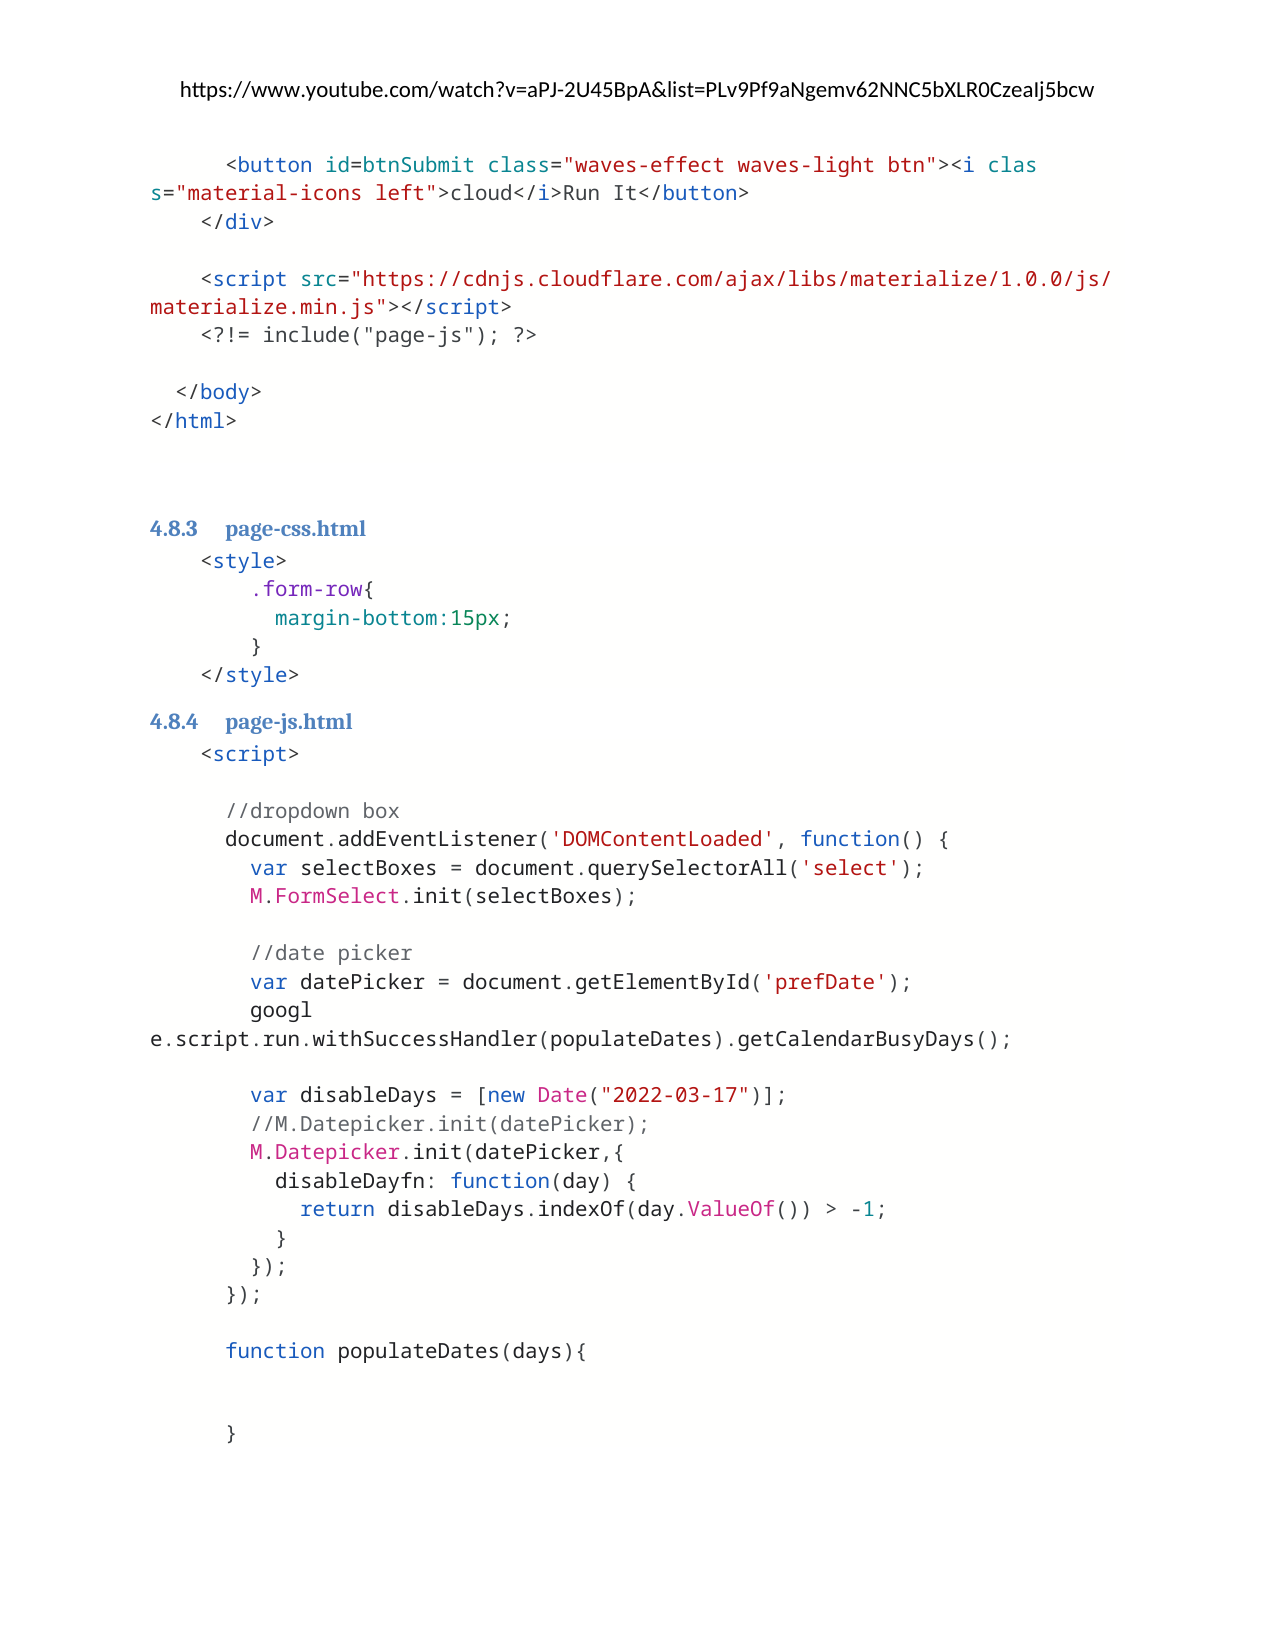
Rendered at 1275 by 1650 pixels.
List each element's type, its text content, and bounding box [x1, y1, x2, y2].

text //dropdown box [150, 796, 1125, 824]
text M.Datepicker.init(datePicker,{ [150, 1137, 1125, 1166]
text </style> [150, 660, 1125, 688]
text }); [150, 1251, 1125, 1279]
text //date picker [150, 938, 1125, 967]
text var disableDays = [new Date("2022-03-17")]; [150, 1081, 1125, 1109]
text function populateDates(days){ [150, 1336, 1125, 1365]
text M.FormSelect.init(selectBoxes); [150, 881, 1125, 910]
text document.addEventListener('DOMContentLoaded', function() { [150, 824, 1125, 853]
text }); [150, 1279, 1125, 1308]
text google.script.run.withSuccessHandler(populateDates).getCalendarBusyDays(); [150, 995, 1125, 1052]
text </body> [150, 377, 1125, 406]
text disableDayfn: function(day) { [150, 1166, 1125, 1194]
text <script src="https://cdnjs.cloudflare.com/ajax/libs/materialize/1.0.0/js/materialize.min.js"></script> [150, 264, 1125, 321]
text .form-row{ [150, 574, 1125, 603]
text </html> [150, 406, 1125, 434]
subtitle page-js.html [150, 709, 1125, 735]
text } [150, 631, 1125, 660]
text } [150, 1418, 1125, 1447]
text var datePicker = document.getElementById('prefDate'); [150, 967, 1125, 995]
text //M.Datepicker.init(datePicker); [150, 1109, 1125, 1137]
text } [150, 1223, 1125, 1251]
subtitle page-css.html [150, 516, 1125, 542]
text <?!= include("page-js"); ?> [150, 321, 1125, 349]
text var selectBoxes = document.querySelectorAll('select'); [150, 853, 1125, 881]
text </div> [150, 207, 1125, 235]
text <style> [150, 546, 1125, 574]
text <button id=btnSubmit class="waves-effect waves-light btn"><i class="material-icons left">cloud</i>Run It</button> [150, 150, 1125, 207]
text return disableDays.indexOf(day.ValueOf()) > -1; [150, 1194, 1125, 1223]
text <script> [150, 739, 1125, 768]
text margin-bottom:15px; [150, 603, 1125, 631]
